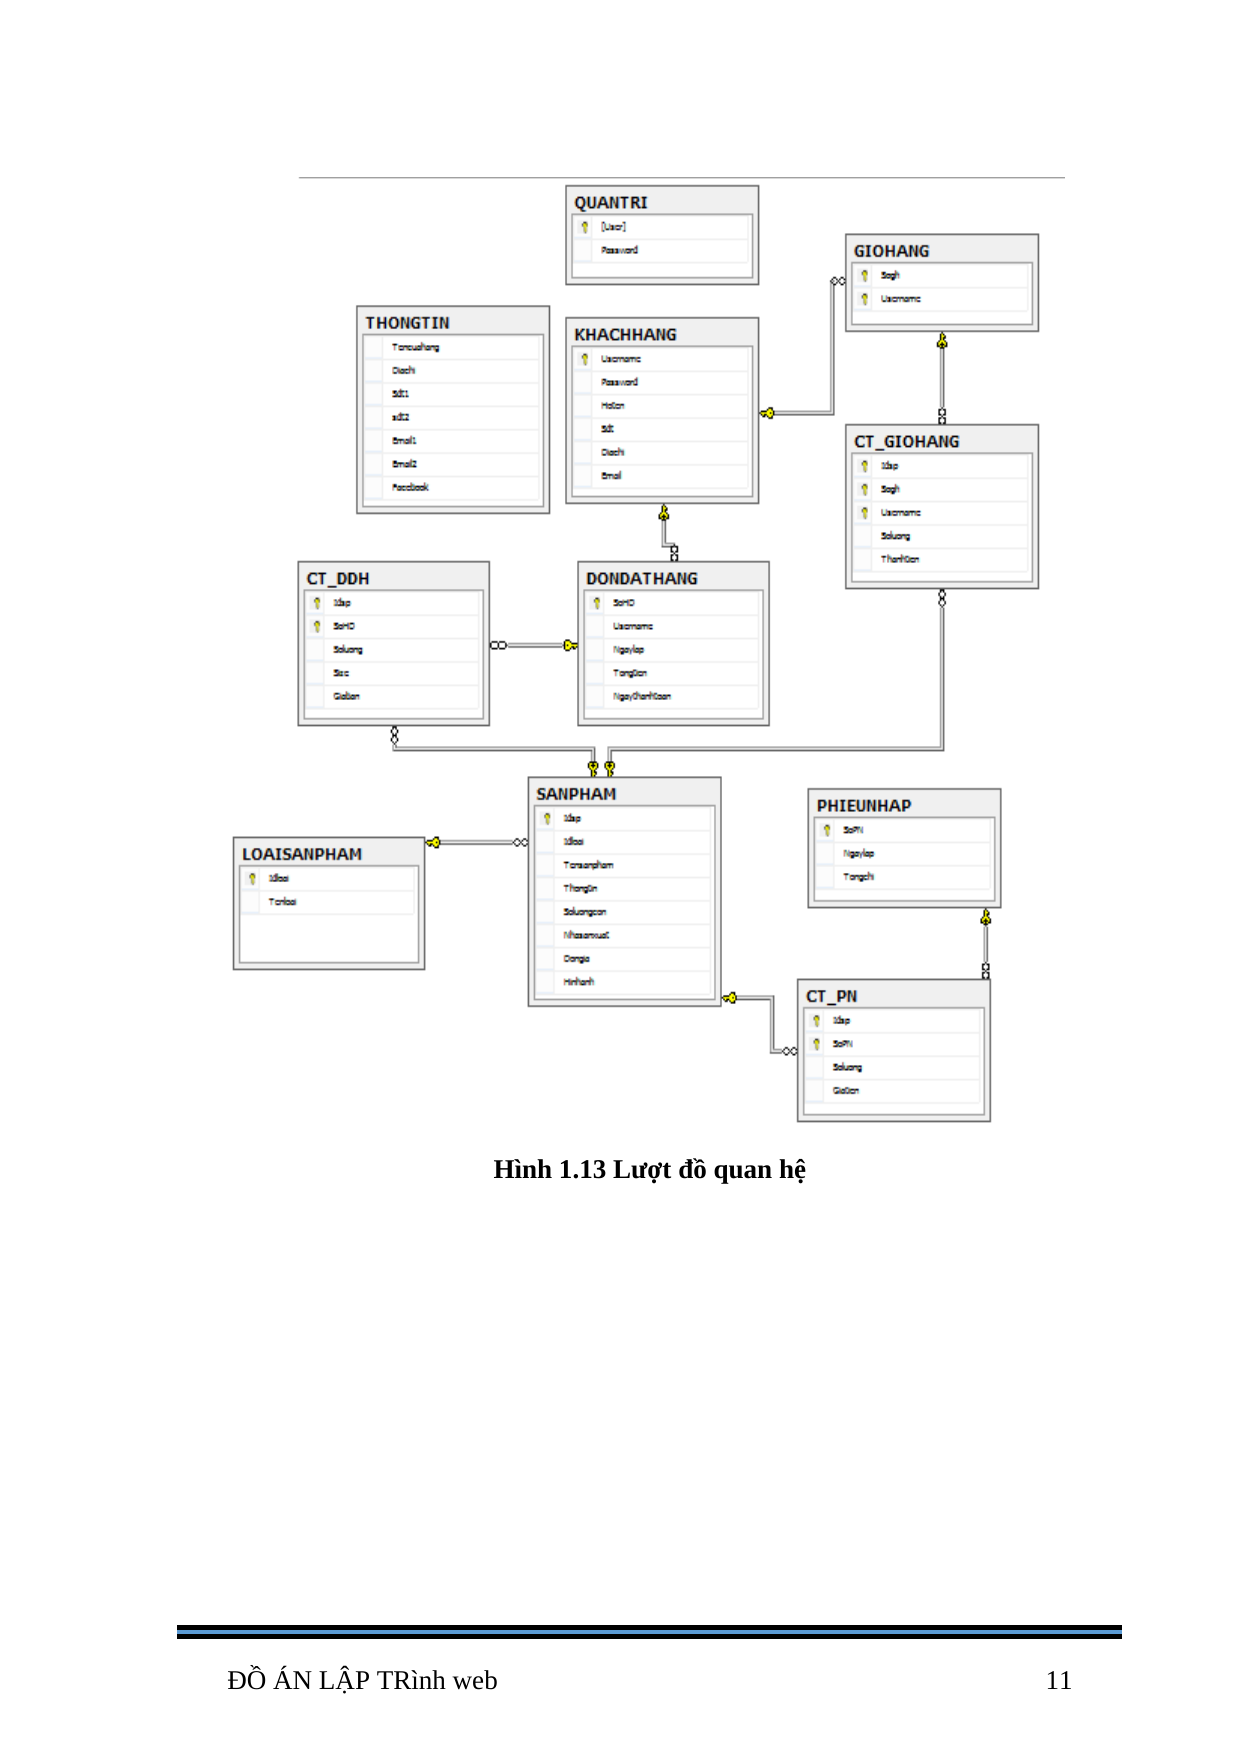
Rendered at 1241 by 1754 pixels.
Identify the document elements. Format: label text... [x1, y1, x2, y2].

picture [215, 177, 1065, 1151]
